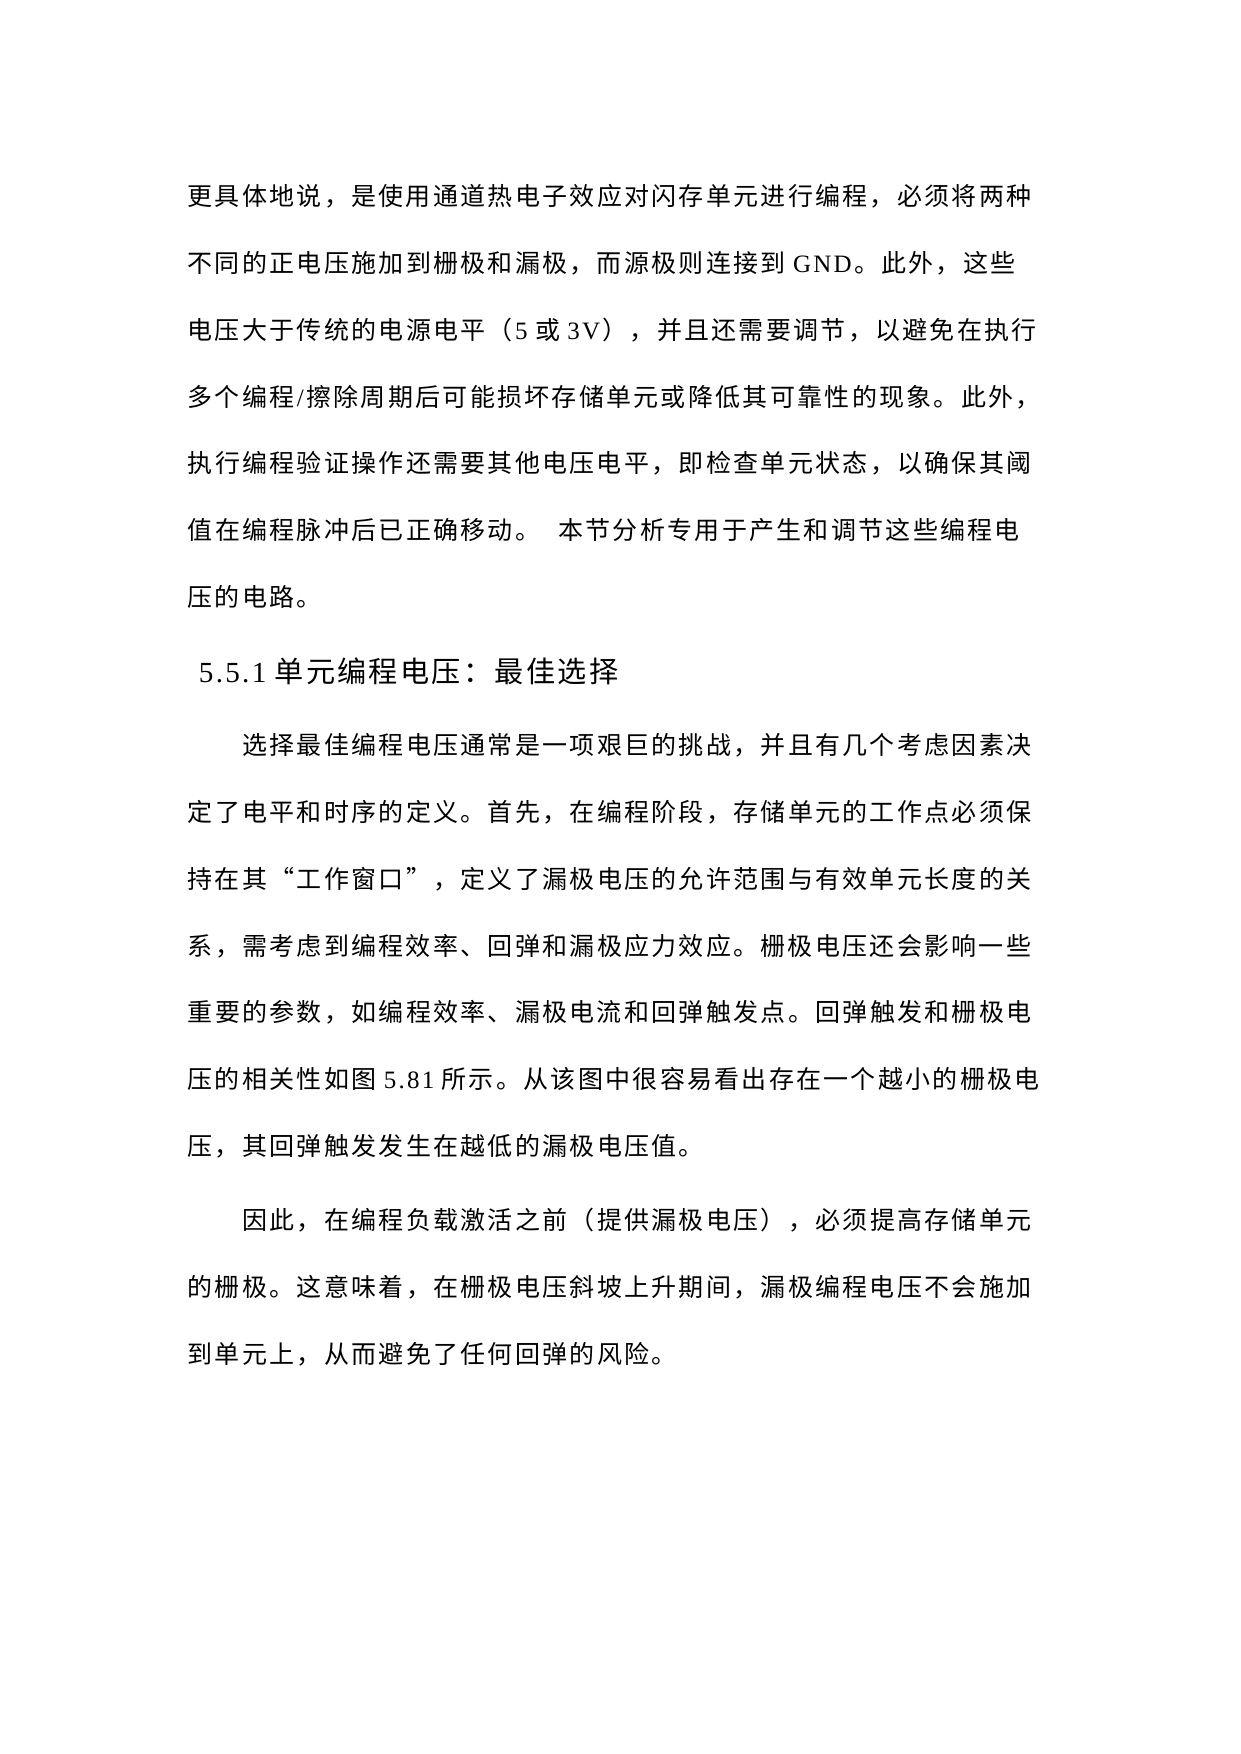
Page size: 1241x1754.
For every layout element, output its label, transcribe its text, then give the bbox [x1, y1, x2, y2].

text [187, 1186, 1042, 1385]
text 5.5.1单元编程电压：最佳选择 [199, 637, 1042, 702]
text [187, 162, 1042, 628]
text 选择最佳编程电压通常是一项艰巨的挑战，并且有几个考虑因素决定了电平和时序的定义。首先，在编程阶段，存储单元的工作点必须保持在其“工作窗口”，定义了漏极电压的允许范围与有效单元长度的关系，需考虑到编程效率、回弹和漏极应力效应。栅极电压还会影响一些重要的参数，如编程效率、漏极电流和回弹触发点。回弹触发和栅极电压的相关性如图5.81所示。从该图中很容易看出存在一个越小的栅极电压，其回弹触发发生在越低的漏极电压值。 [187, 711, 1042, 1177]
